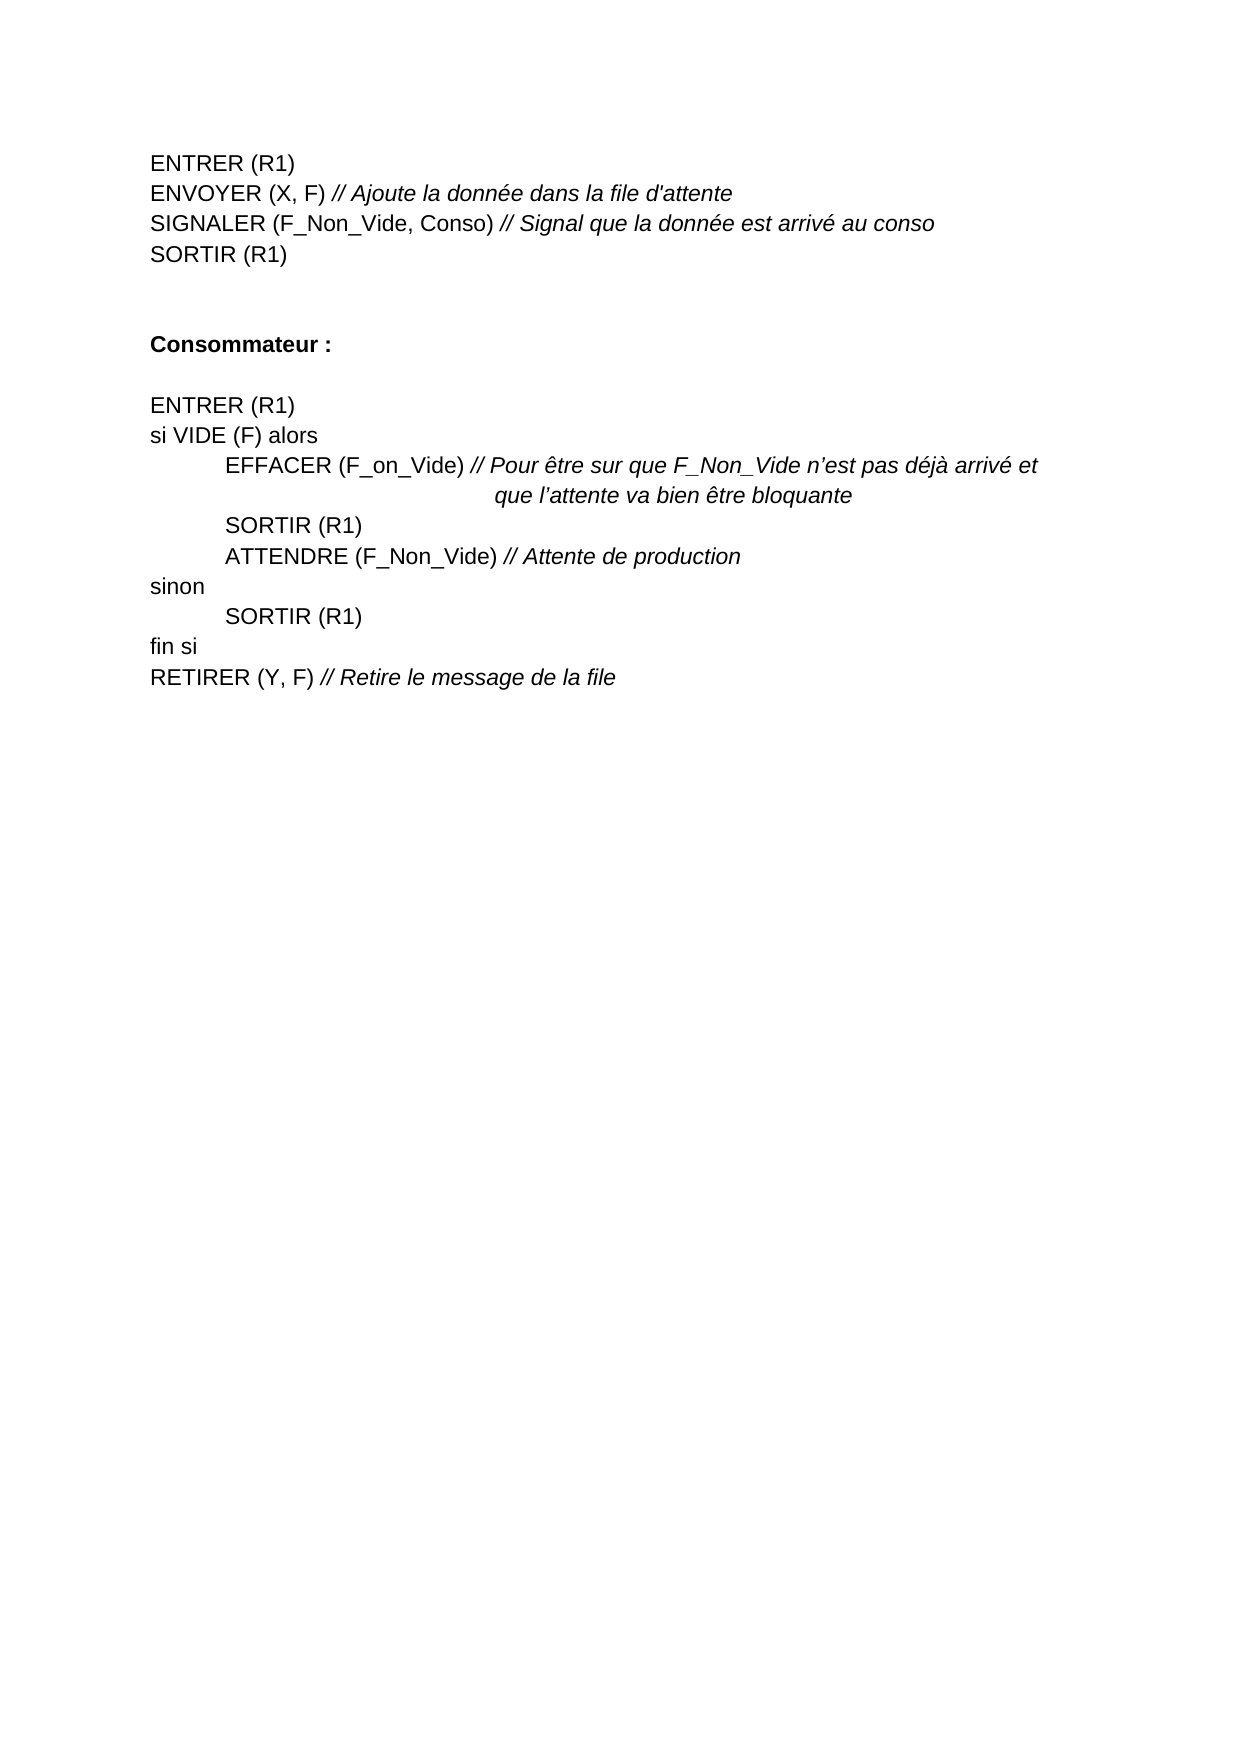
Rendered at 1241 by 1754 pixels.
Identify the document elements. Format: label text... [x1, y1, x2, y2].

text RETIRER (Y, F) // Retire le message de la file [150, 663, 1090, 690]
text si VIDE (F) alors [150, 422, 1090, 448]
text ENTRER (R1) [150, 392, 1090, 418]
text fin si [150, 633, 1090, 660]
text ENVOYER (X, F) // Ajoute la donnée dans la file d'attente [150, 180, 1090, 207]
text sinon [150, 573, 1090, 599]
text Consommateur : [150, 331, 1090, 358]
text SORTIR (R1) [150, 512, 1090, 539]
text SORTIR (R1) [150, 603, 1090, 629]
text EFFACER (F_on_Vide) // Pour être sur que F_Non_Vide n’est pas déjà arrivé et [150, 452, 1090, 478]
text SORTIR (R1) [150, 241, 1090, 267]
text ENTRER (R1) [150, 150, 1090, 176]
text SIGNALER (F_Non_Vide, Conso) // Signal que la donnée est arrivé au conso [150, 210, 1090, 237]
text ATTENDRE (F_Non_Vide) // Attente de production [150, 543, 1090, 569]
text que l’attente va bien être bloquante [150, 482, 1090, 509]
